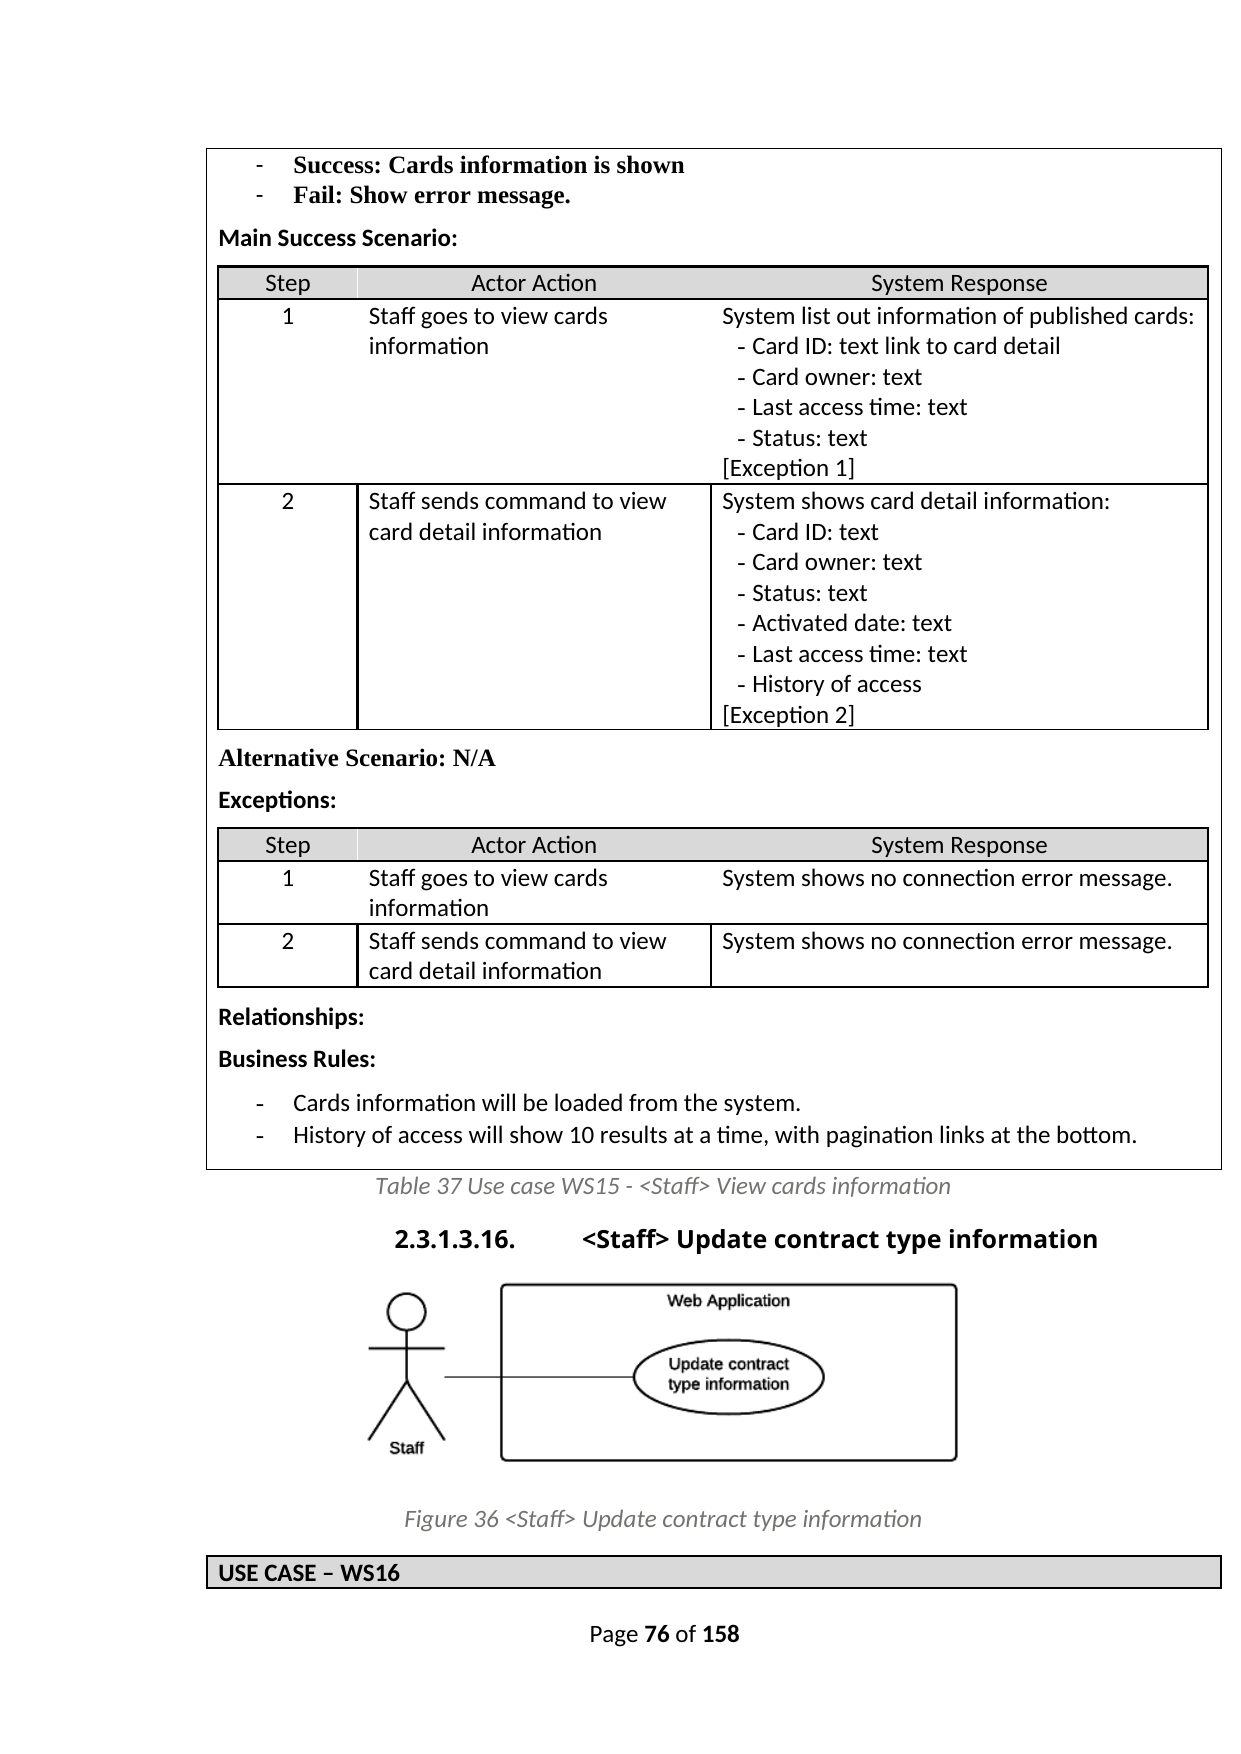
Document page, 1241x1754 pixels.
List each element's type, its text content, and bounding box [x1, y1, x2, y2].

picture [341, 1258, 988, 1484]
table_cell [207, 149, 1221, 1169]
subtitle <Staff> Update contract type information [394, 1221, 1122, 1256]
table_header USE CASE – WS16 [208, 1557, 1220, 1587]
